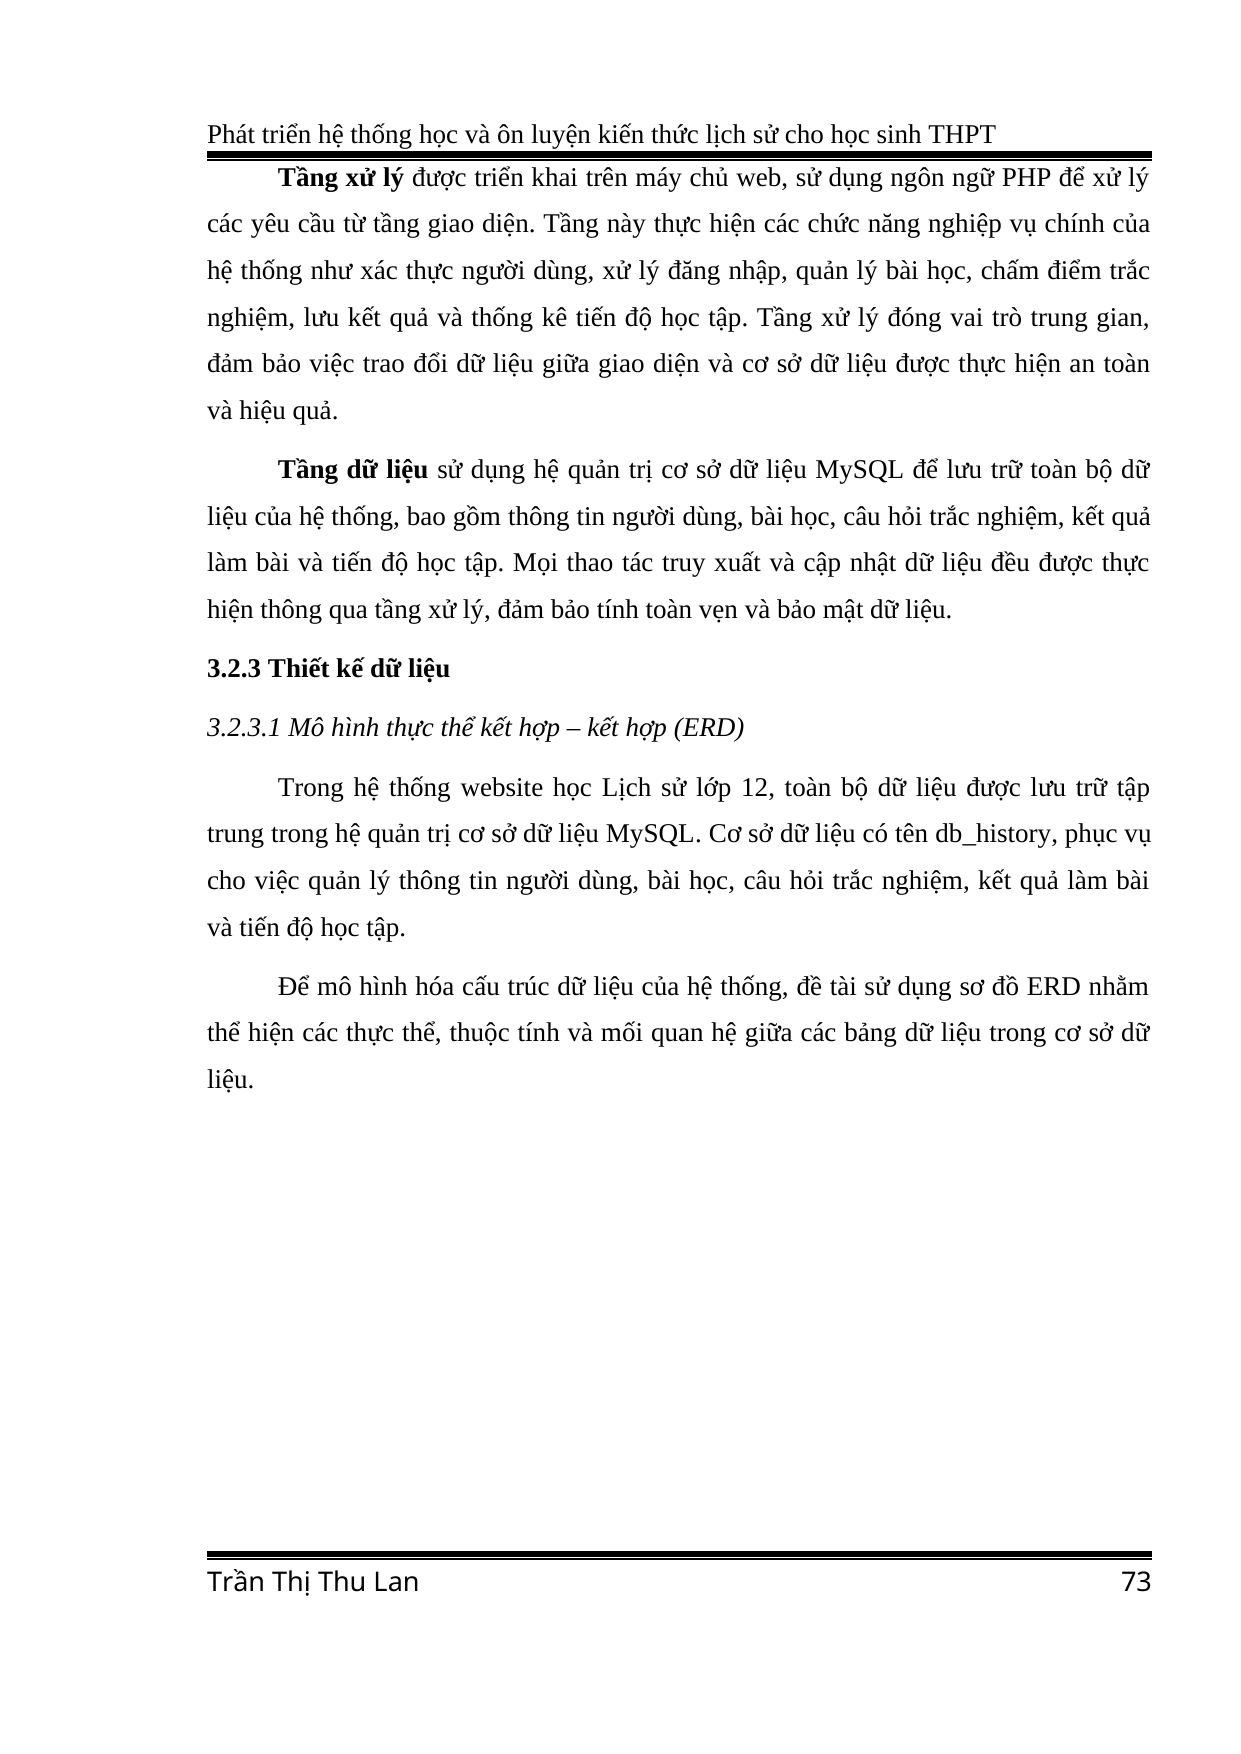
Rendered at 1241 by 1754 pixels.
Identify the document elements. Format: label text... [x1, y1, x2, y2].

subtitle Mô hình thực thể kết hợp – kết hợp (ERD) [207, 712, 1152, 743]
text Để mô hình hóa cấu trúc dữ liệu của hệ thống, đề tài sử dụng sơ đồ ERD nhằm thể hiện các thực thể, thuộc tính và mối quan hệ giữa các bảng dữ liệu trong cơ sở dữ liệu. [207, 970, 1152, 1094]
text Tầng xử lý được triển khai trên máy chủ web, sử dụng ngôn ngữ PHP để xử lý các yêu cầu từ tầng giao diện. Tầng này thực hiện các chức năng nghiệp vụ chính của hệ thống như xác thực người dùng, xử lý đăng nhập, quản lý bài học, chấm điểm trắc nghiệm, lưu kết quả và thống kê tiến độ học tập. Tầng xử lý đóng vai trò trung gian, đảm bảo việc trao đổi dữ liệu giữa giao diện và cơ sở dữ liệu được thực hiện an toàn và hiệu quả. [207, 161, 1152, 425]
text Trong hệ thống website học Lịch sử lớp 12, toàn bộ dữ liệu được lưu trữ tập trung trong hệ quản trị cơ sở dữ liệu MySQL. Cơ sở dữ liệu có tên db_history, phục vụ cho việc quản lý thông tin người dùng, bài học, câu hỏi trắc nghiệm, kết quả làm bài và tiến độ học tập. [207, 771, 1152, 942]
text Tầng dữ liệu sử dụng hệ quản trị cơ sở dữ liệu MySQL để lưu trữ toàn bộ dữ liệu của hệ thống, bao gồm thông tin người dùng, bài học, câu hỏi trắc nghiệm, kết quả làm bài và tiến độ học tập. Mọi thao tác truy xuất và cập nhật dữ liệu đều được thực hiện thông qua tầng xử lý, đảm bảo tính toàn vẹn và bảo mật dữ liệu. [207, 453, 1152, 624]
subtitle Thiết kế dữ liệu [207, 652, 1152, 683]
